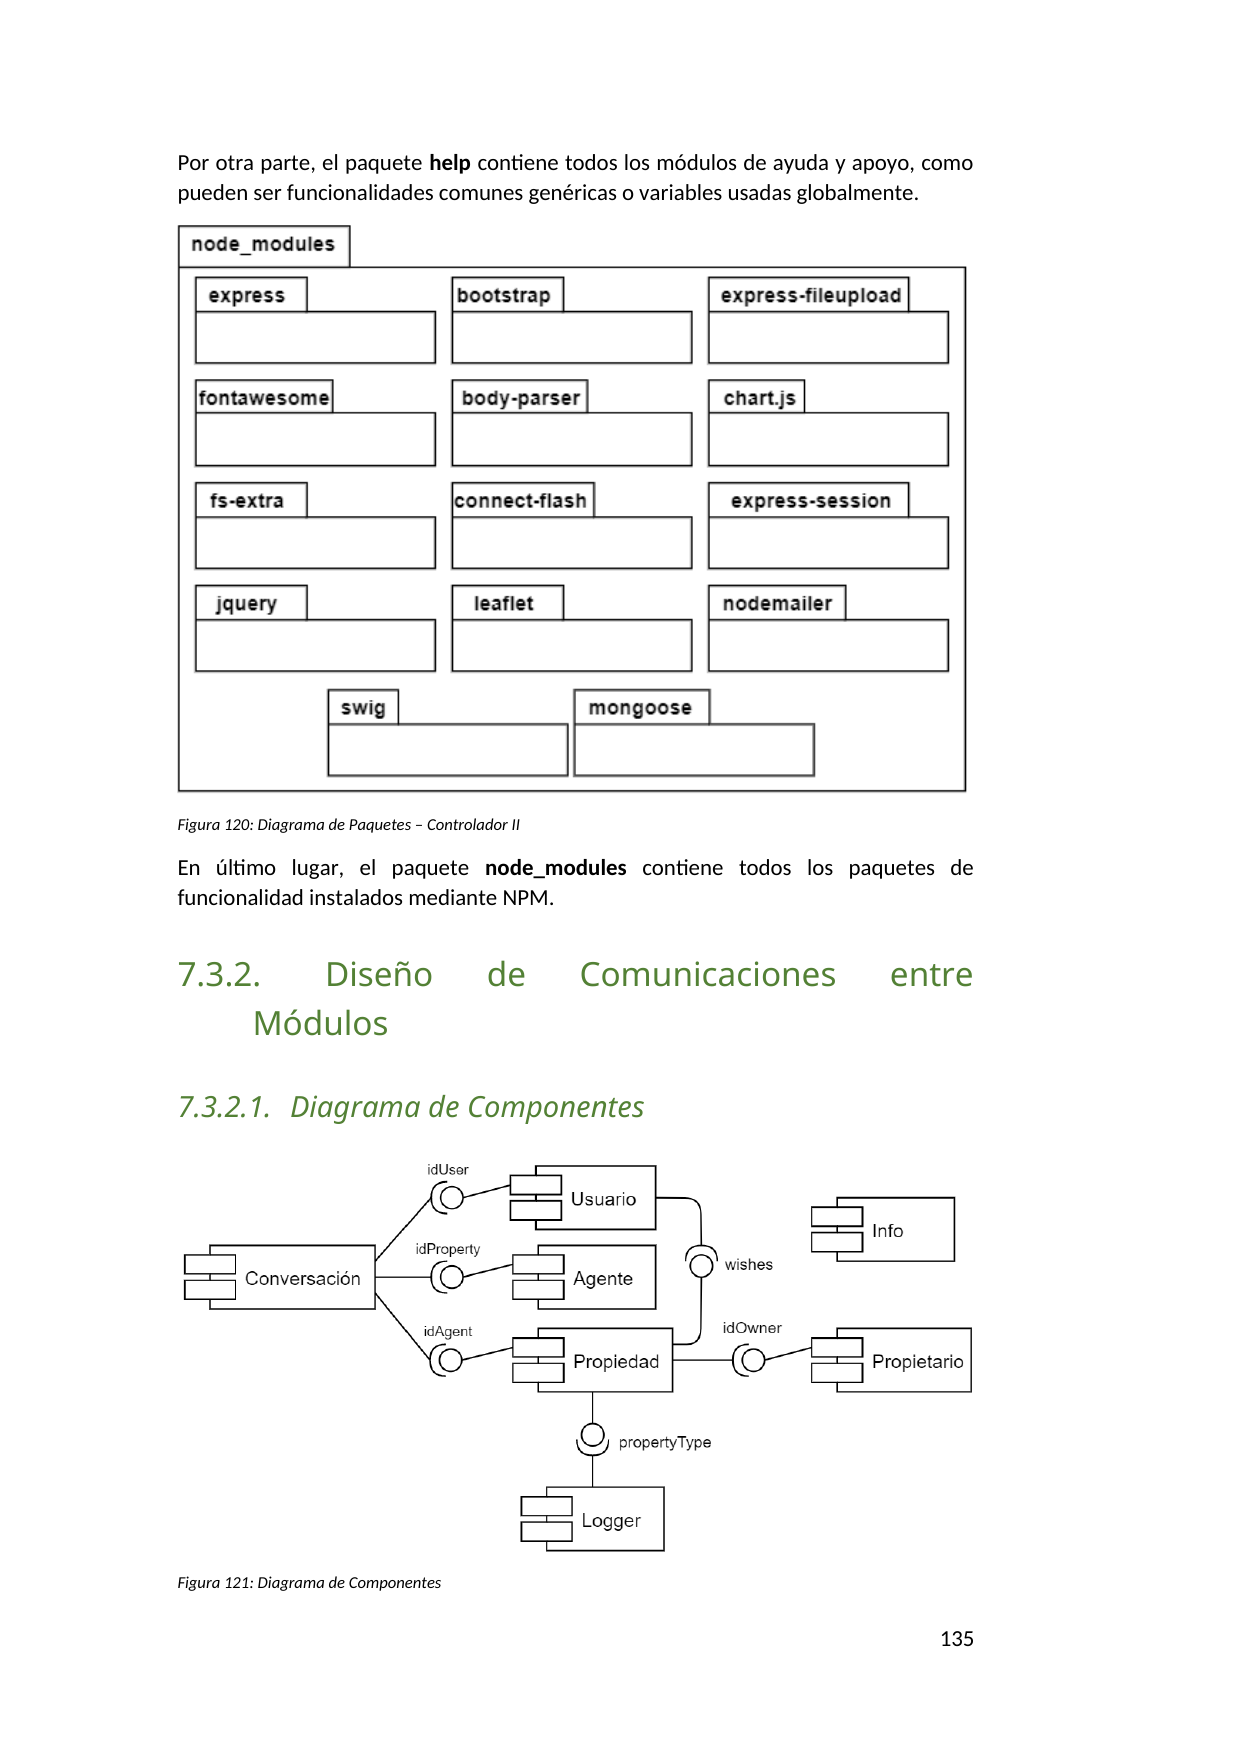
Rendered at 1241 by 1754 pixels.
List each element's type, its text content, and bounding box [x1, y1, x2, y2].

picture [177, 224, 975, 796]
subtitle Diseño de Comunicaciones entre Módulos [177, 951, 974, 1045]
text En último lugar, el paquete node_modules contiene todos los paquetes de funcionalidad instalados mediante NPM. [177, 853, 974, 911]
picture [177, 1154, 975, 1553]
subtitle Diagrama de Componentes [177, 1086, 974, 1126]
text Figura 121: Diagrama de Componentes [177, 1572, 974, 1592]
text Por otra parte, el paquete help contiene todos los módulos de ayuda y apoyo, como pueden ser funcionalidades comunes genéricas o variables usadas globalmente. [177, 148, 974, 206]
text Figura 120: Diagrama de Paquetes – Controlador II [177, 814, 974, 835]
